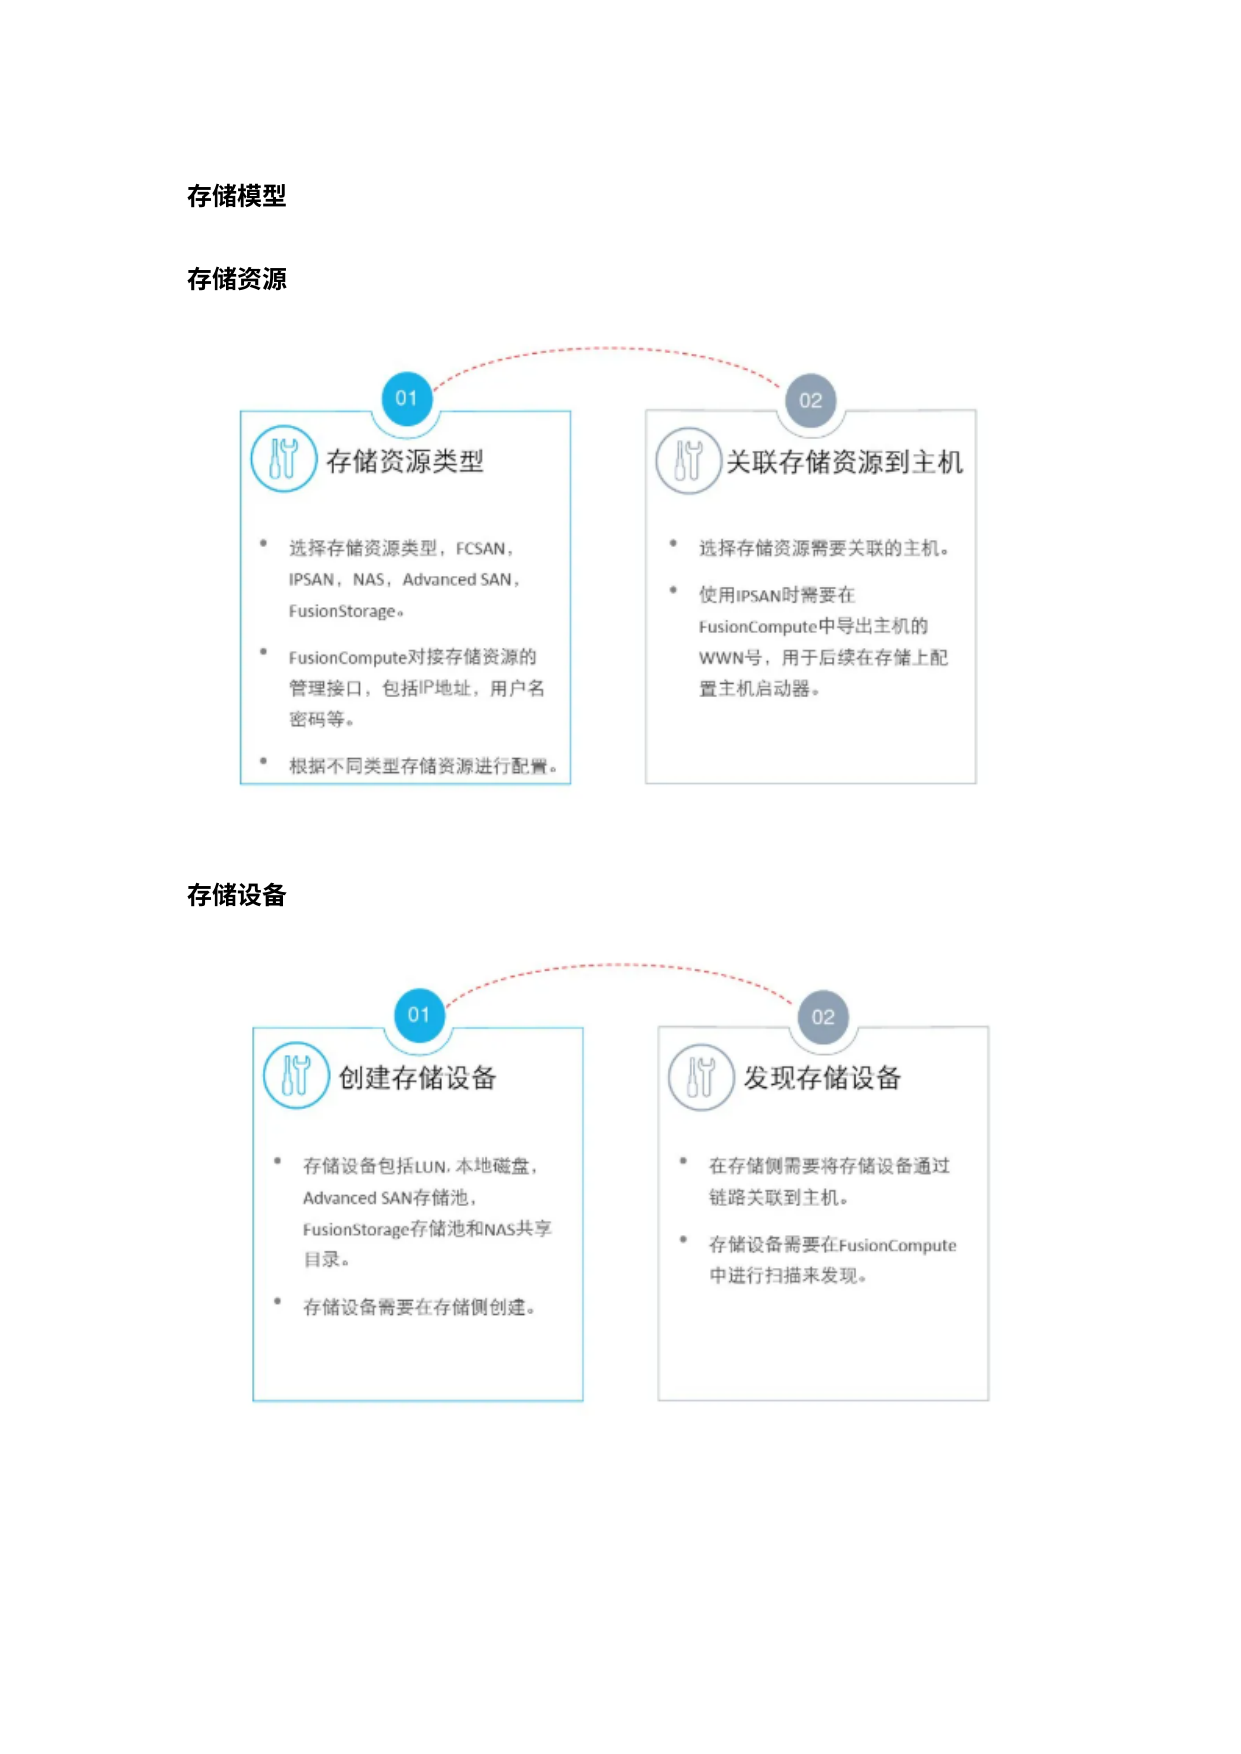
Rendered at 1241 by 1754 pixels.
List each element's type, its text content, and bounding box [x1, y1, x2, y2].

picture [212, 943, 1028, 1422]
subtitle 存储资源 [187, 245, 1053, 310]
picture [212, 328, 1028, 819]
subtitle 存储模型 [187, 162, 1053, 227]
subtitle 存储设备 [187, 861, 1053, 926]
